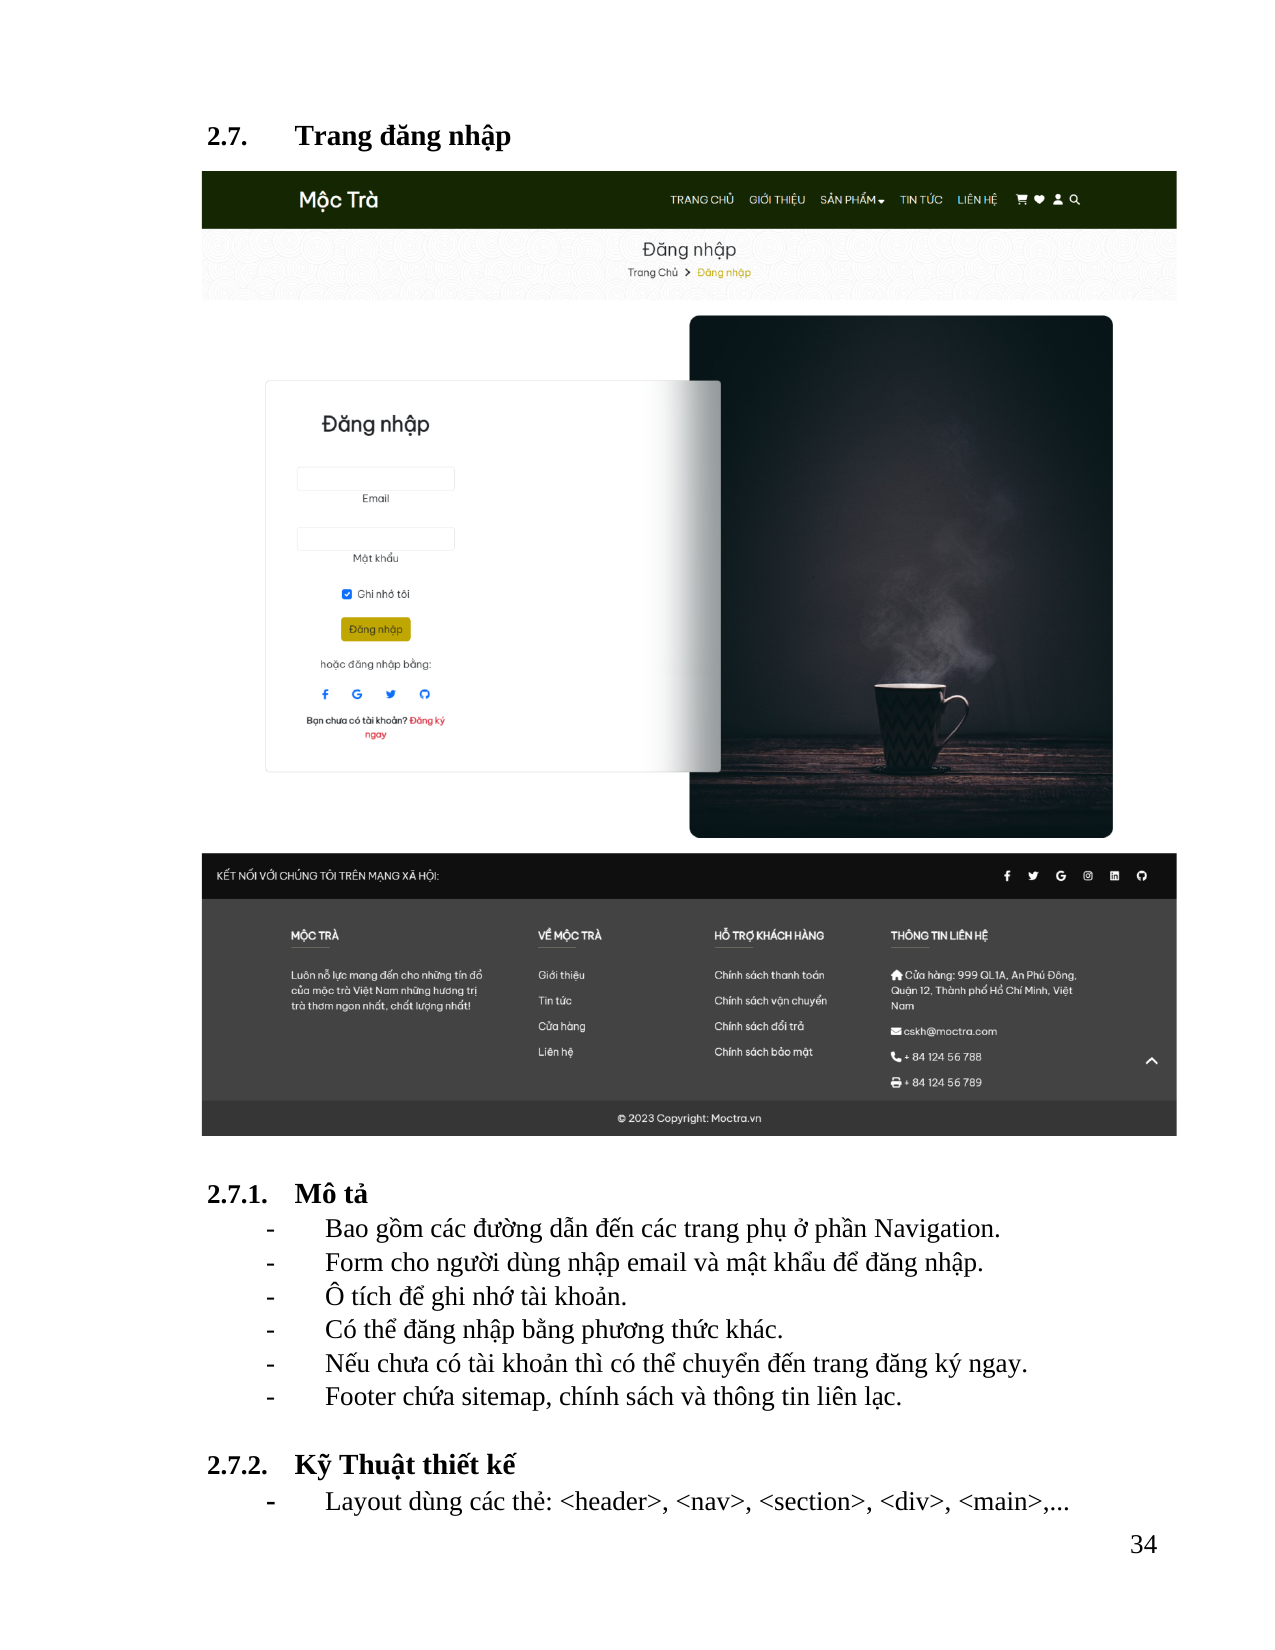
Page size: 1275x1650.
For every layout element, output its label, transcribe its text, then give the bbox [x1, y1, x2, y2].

list Nếu chưa có tài khoản thì có thể chuyển đến trang đăng ký ngay. [266, 1347, 1157, 1378]
list Form cho người dùng nhập email và mật khẩu để đăng nhập. [266, 1246, 1157, 1277]
list Mô tả [207, 1176, 1157, 1210]
list Kỹ Thuật thiết kế [207, 1447, 1157, 1481]
list Bao gồm các đường dẫn đến các trang phụ ở phần Navigation. [266, 1213, 1157, 1244]
list Ô tích để ghi nhớ tài khoản. [266, 1280, 1157, 1311]
list Footer chứa sitemap, chính sách và thông tin liên lạc. [266, 1380, 1157, 1411]
list Layout dùng các thẻ: <header>, <nav>, <section>, <div>, <main>,... [266, 1483, 1157, 1517]
list Có thể đăng nhập bằng phương thức khác. [266, 1313, 1157, 1344]
picture [201, 171, 1177, 1136]
list Trang đăng nhập [207, 118, 1157, 152]
